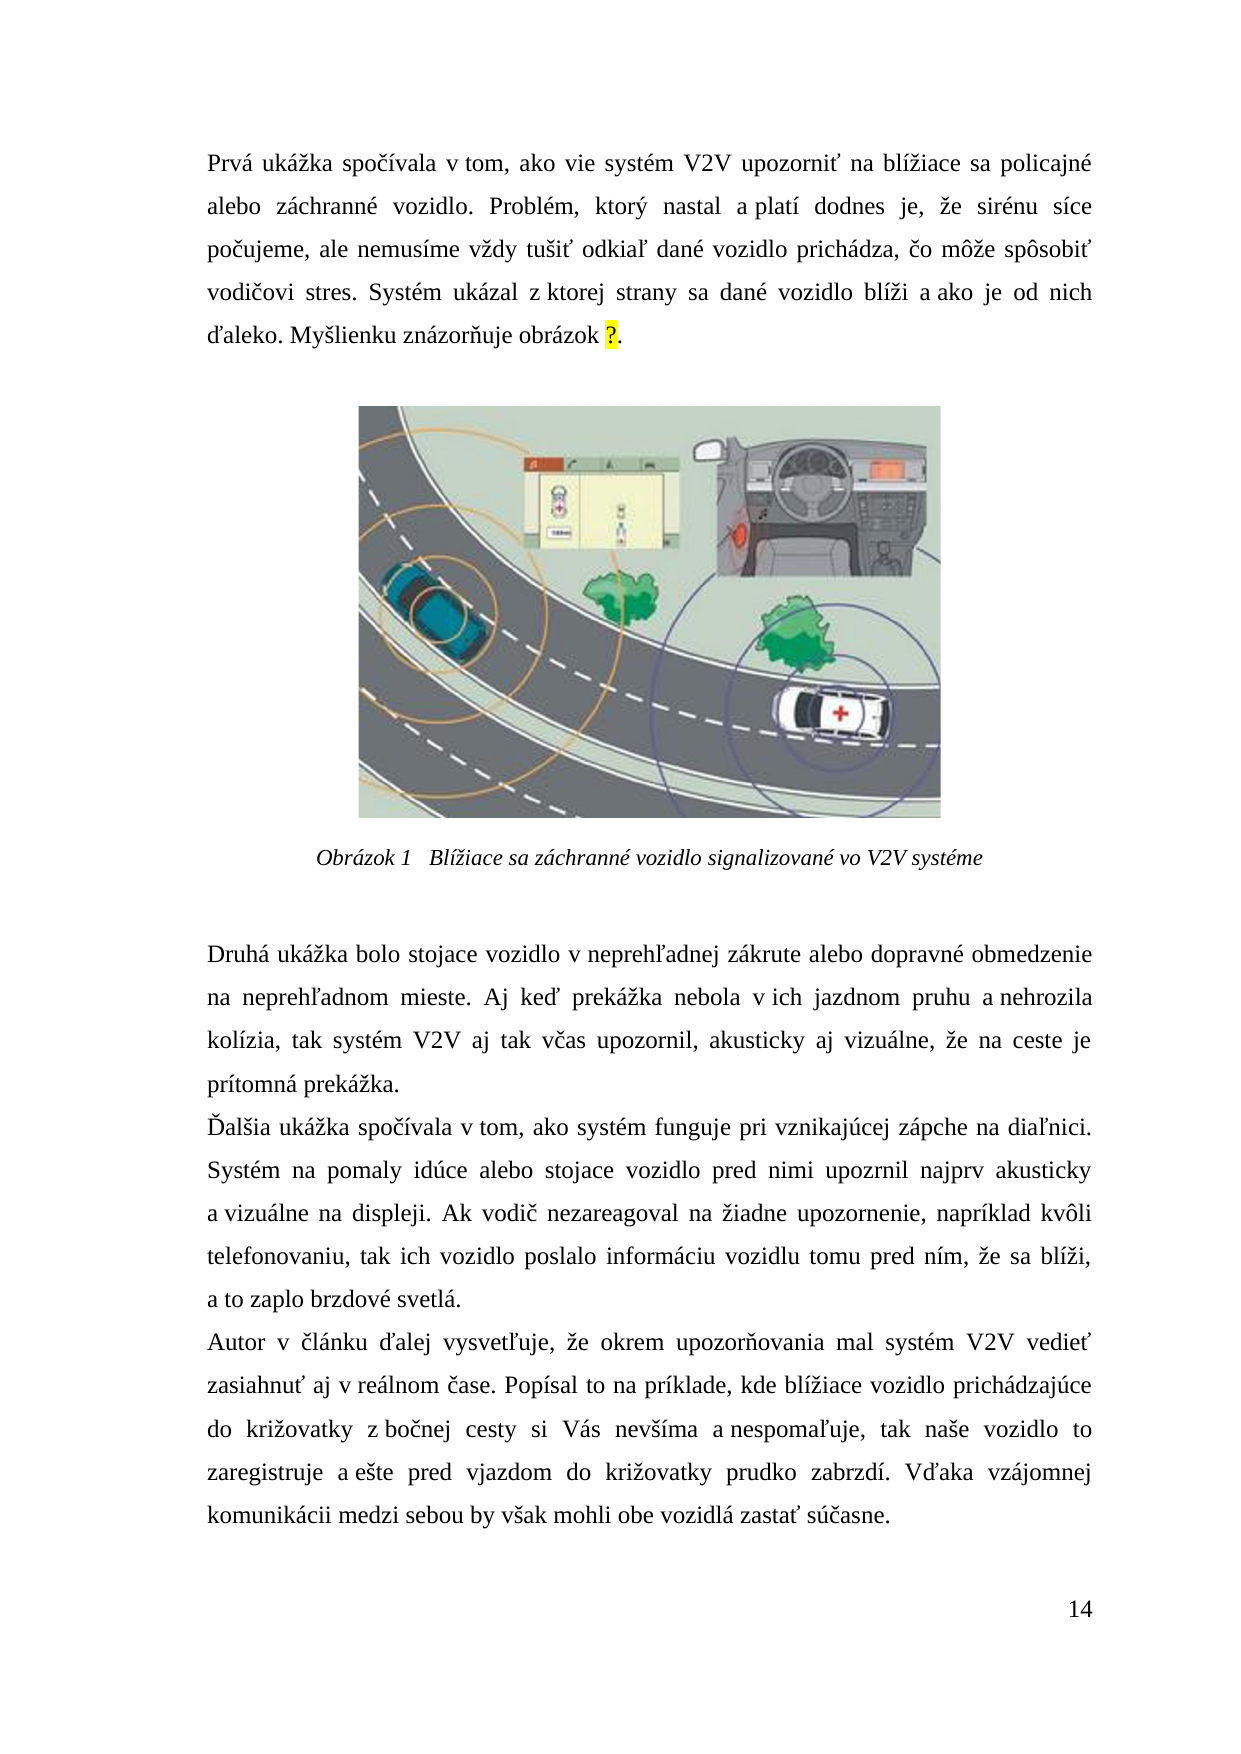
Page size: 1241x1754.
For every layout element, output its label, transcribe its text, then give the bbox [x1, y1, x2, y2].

text Obrázok Blížiace sa záchranné vozidlo signalizované vo V2V systéme [207, 844, 1092, 871]
text Druhá ukážka bolo stojace vozidlo v neprehľadnej zákrute alebo dopravné obmedzenie na neprehľadnom mieste. Aj keď prekážka nebola v ich jazdnom pruhu a nehrozila kolízia, tak systém V2V aj tak včas upozornil, akusticky aj vizuálne, že na ceste je prítomná prekážka. [207, 939, 1092, 1097]
picture [358, 406, 941, 818]
text Prvá ukážka spočívala v tom, ako vie systém V2V upozorniť na blížiace sa policajné alebo záchranné vozidlo. Problém, ktorý nastal a platí dodnes je, že sirénu síce počujeme, ale nemusíme vždy tušiť odkiaľ dané vozidlo prichádza, čo môže spôsobiť vodičovi stres. Systém ukázal z ktorej strany sa dané vozidlo blíži a ako je od nich ďaleko. Myšlienku znázorňuje obrázok ?. [207, 148, 1092, 349]
text Autor v článku ďalej vysvetľuje, že okrem upozorňovania mal systém V2V vedieť zasiahnuť aj v reálnom čase. Popísal to na príklade, kde blížiace vozidlo prichádzajúce do križovatky z bočnej cesty si Vás nevšíma a nespomaľuje, tak naše vozidlo to zaregistruje a ešte pred vjazdom do križovatky prudko zabrzdí. Vďaka vzájomnej komunikácii medzi sebou by však mohli obe vozidlá zastať súčasne. [207, 1327, 1092, 1529]
text Ďalšia ukážka spočívala v tom, ako systém funguje pri vznikajúcej zápche na diaľnici. Systém na pomaly idúce alebo stojace vozidlo pred nimi upozrnil najprv akusticky a vizuálne na displeji. Ak vodič nezareagoval na žiadne upozornenie, napríklad kvôli telefonovaniu, tak ich vozidlo poslalo informáciu vozidlu tomu pred ním, že sa blíži, a to zaplo brzdové svetlá. [207, 1112, 1092, 1313]
